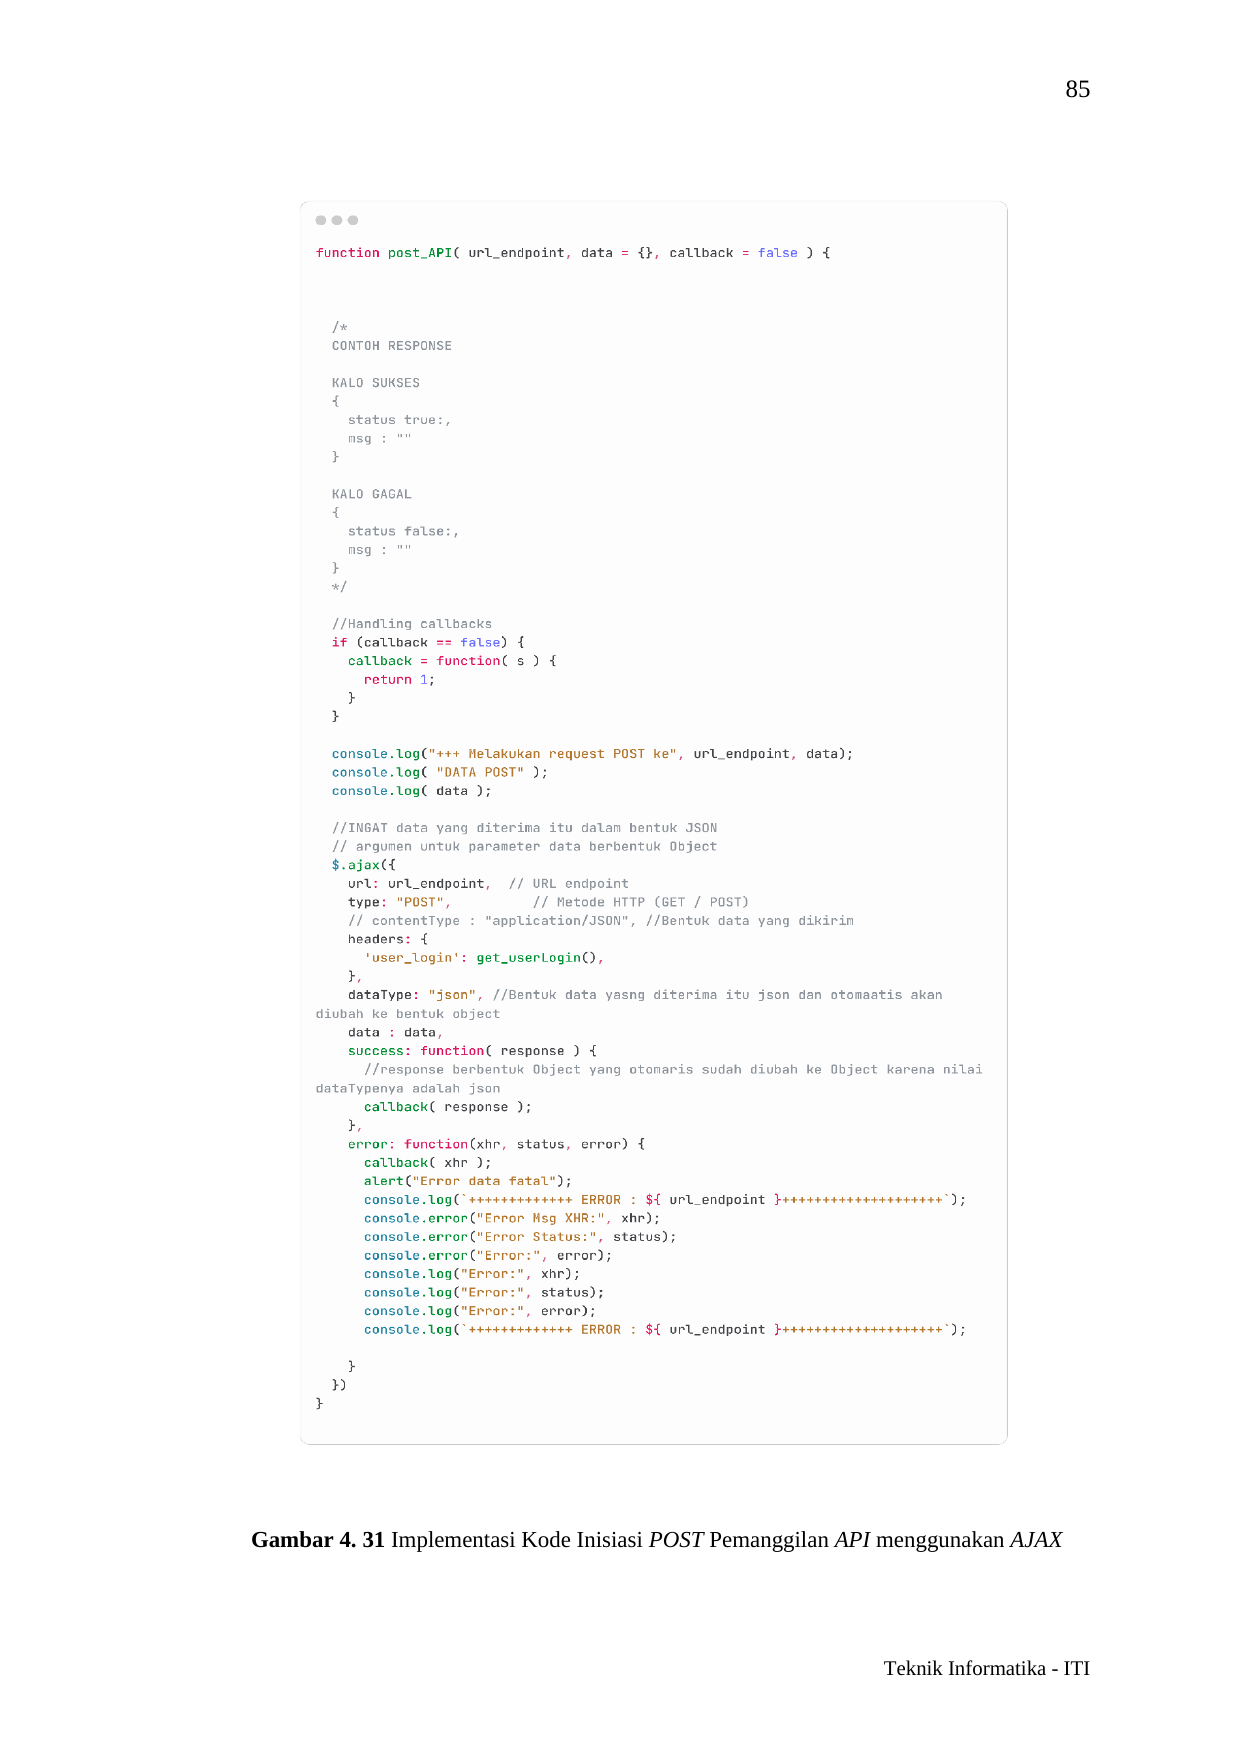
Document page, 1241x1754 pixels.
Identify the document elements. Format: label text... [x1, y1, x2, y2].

text Gambar 4. 31 Implementasi Kode Inisiasi POST Pemanggilan API menggunakan AJAX [150, 1526, 1090, 1553]
picture [244, 150, 1063, 1496]
